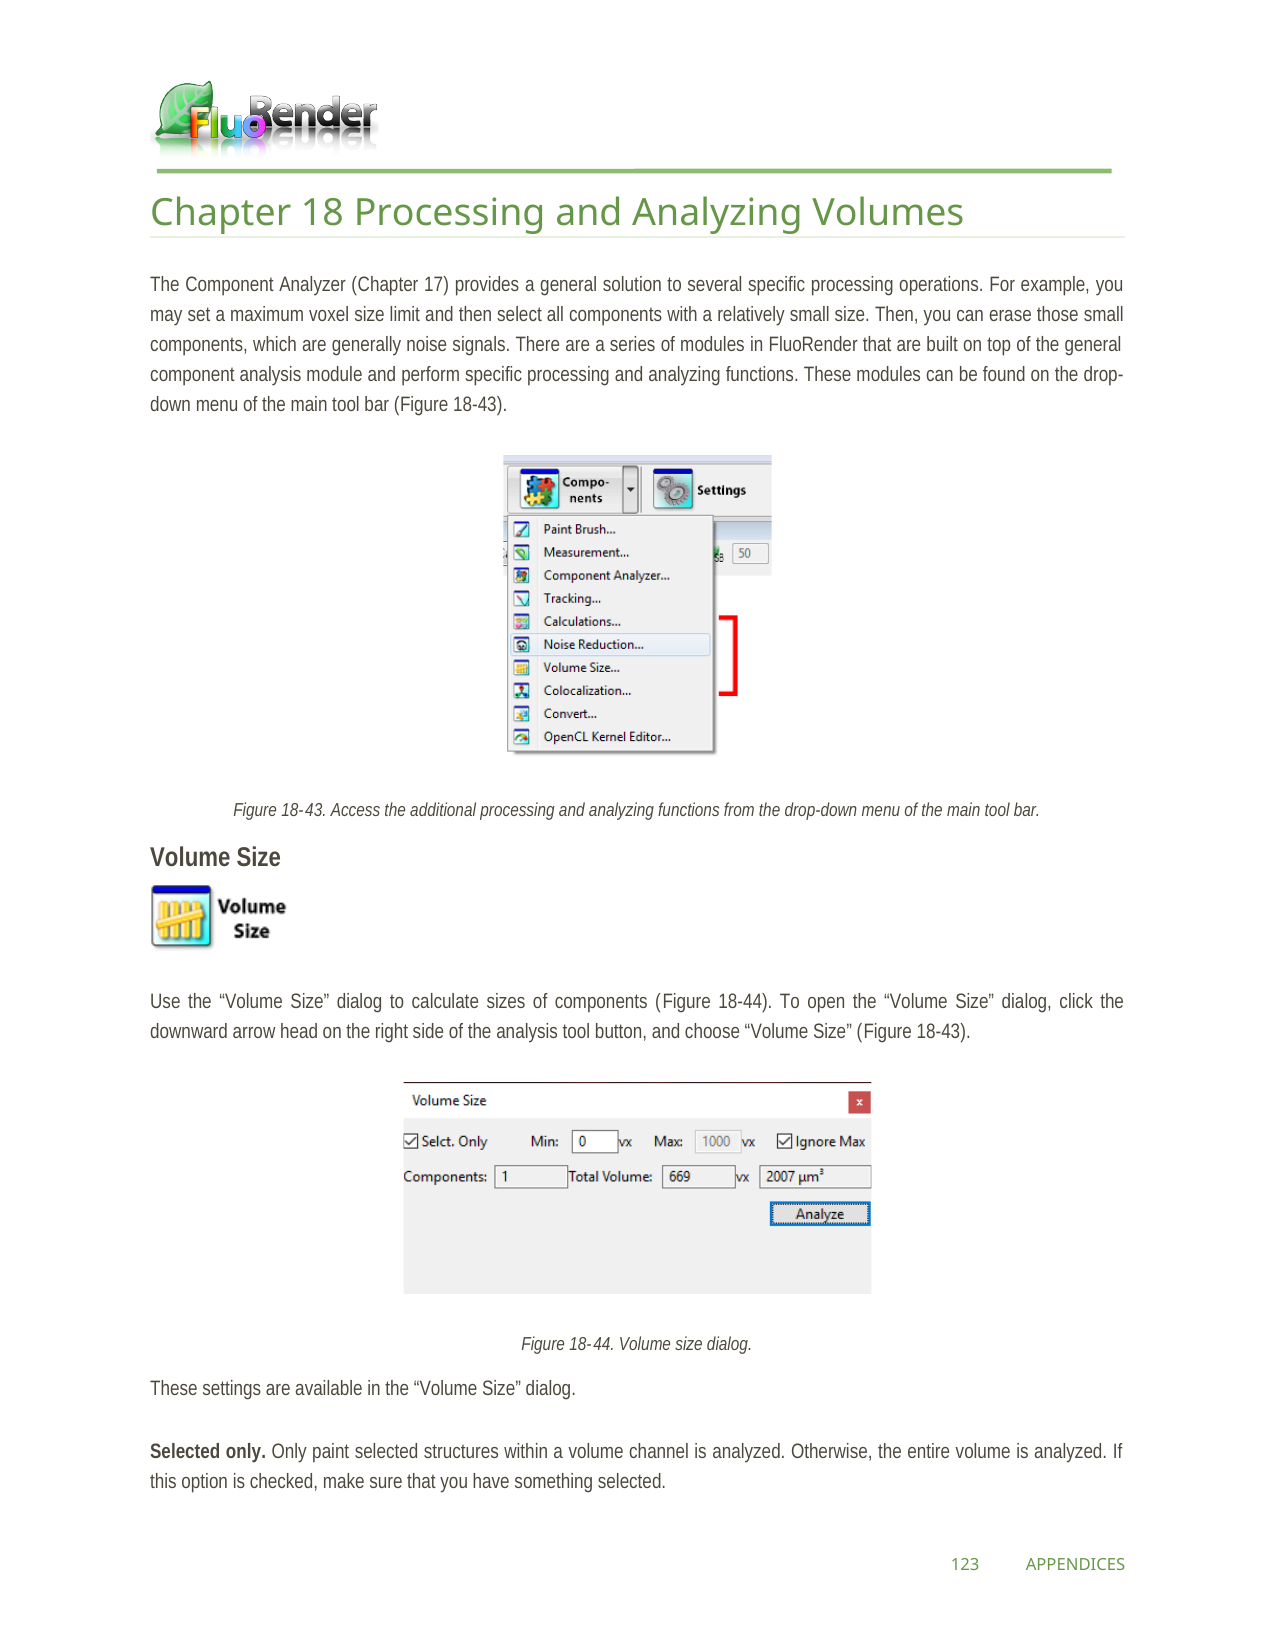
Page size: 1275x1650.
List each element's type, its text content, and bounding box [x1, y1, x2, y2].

text These settings are available in the “Volume Size” dialog. [150, 1376, 1125, 1400]
picture [150, 75, 379, 162]
picture [503, 455, 772, 760]
picture [150, 884, 291, 951]
subtitle Processing and Analyzing Volumes [150, 185, 1125, 236]
subtitle Volume Size [150, 841, 1125, 872]
text Selected only. Only paint selected structures within a volume channel is analyzed. Otherwise, the entire volume is analyzed. If this option is checked, make sure that you have something selected. [150, 1439, 1125, 1493]
picture [403, 1082, 872, 1294]
